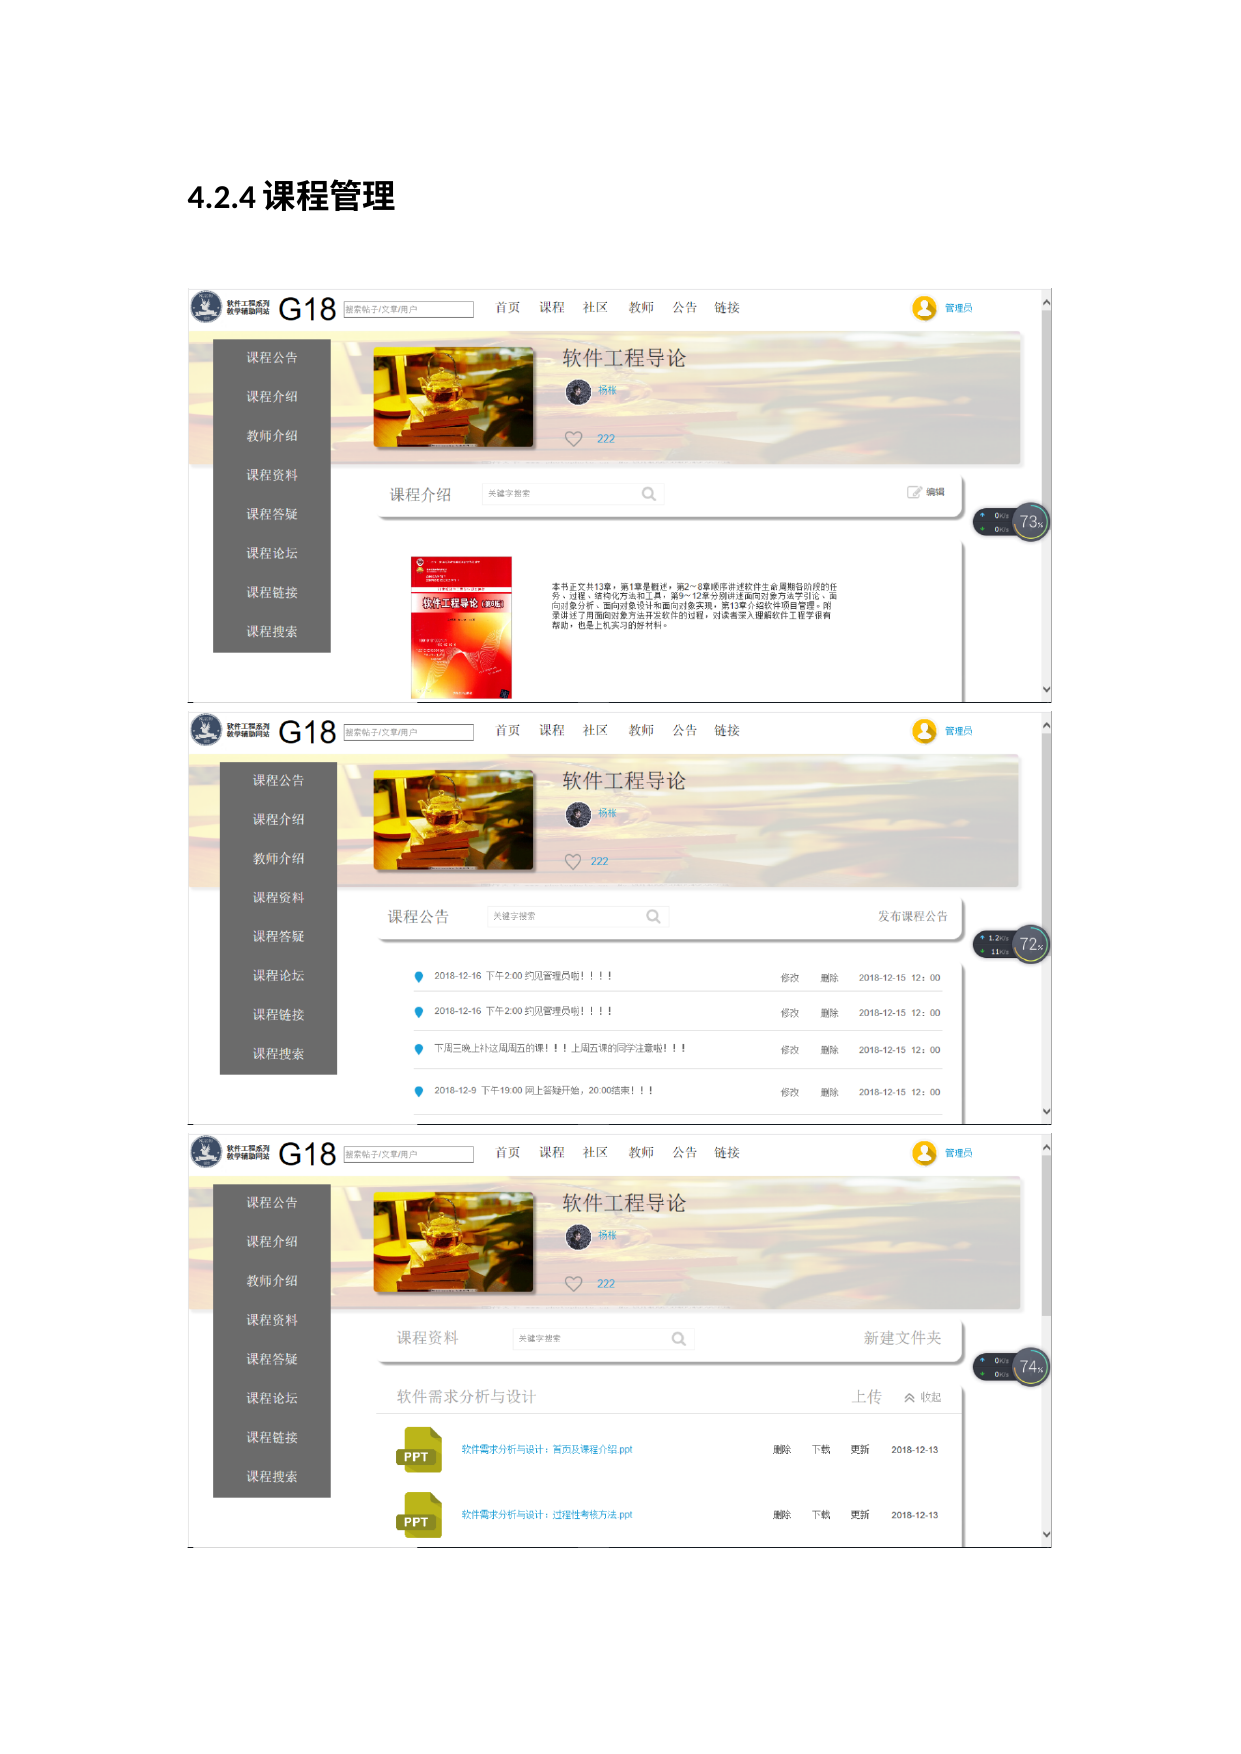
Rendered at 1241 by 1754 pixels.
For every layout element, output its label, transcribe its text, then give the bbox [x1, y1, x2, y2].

picture [187, 711, 1052, 1125]
picture [187, 288, 1052, 703]
subtitle 4.2.4课程管理 [187, 162, 1053, 227]
picture [187, 1133, 1052, 1548]
